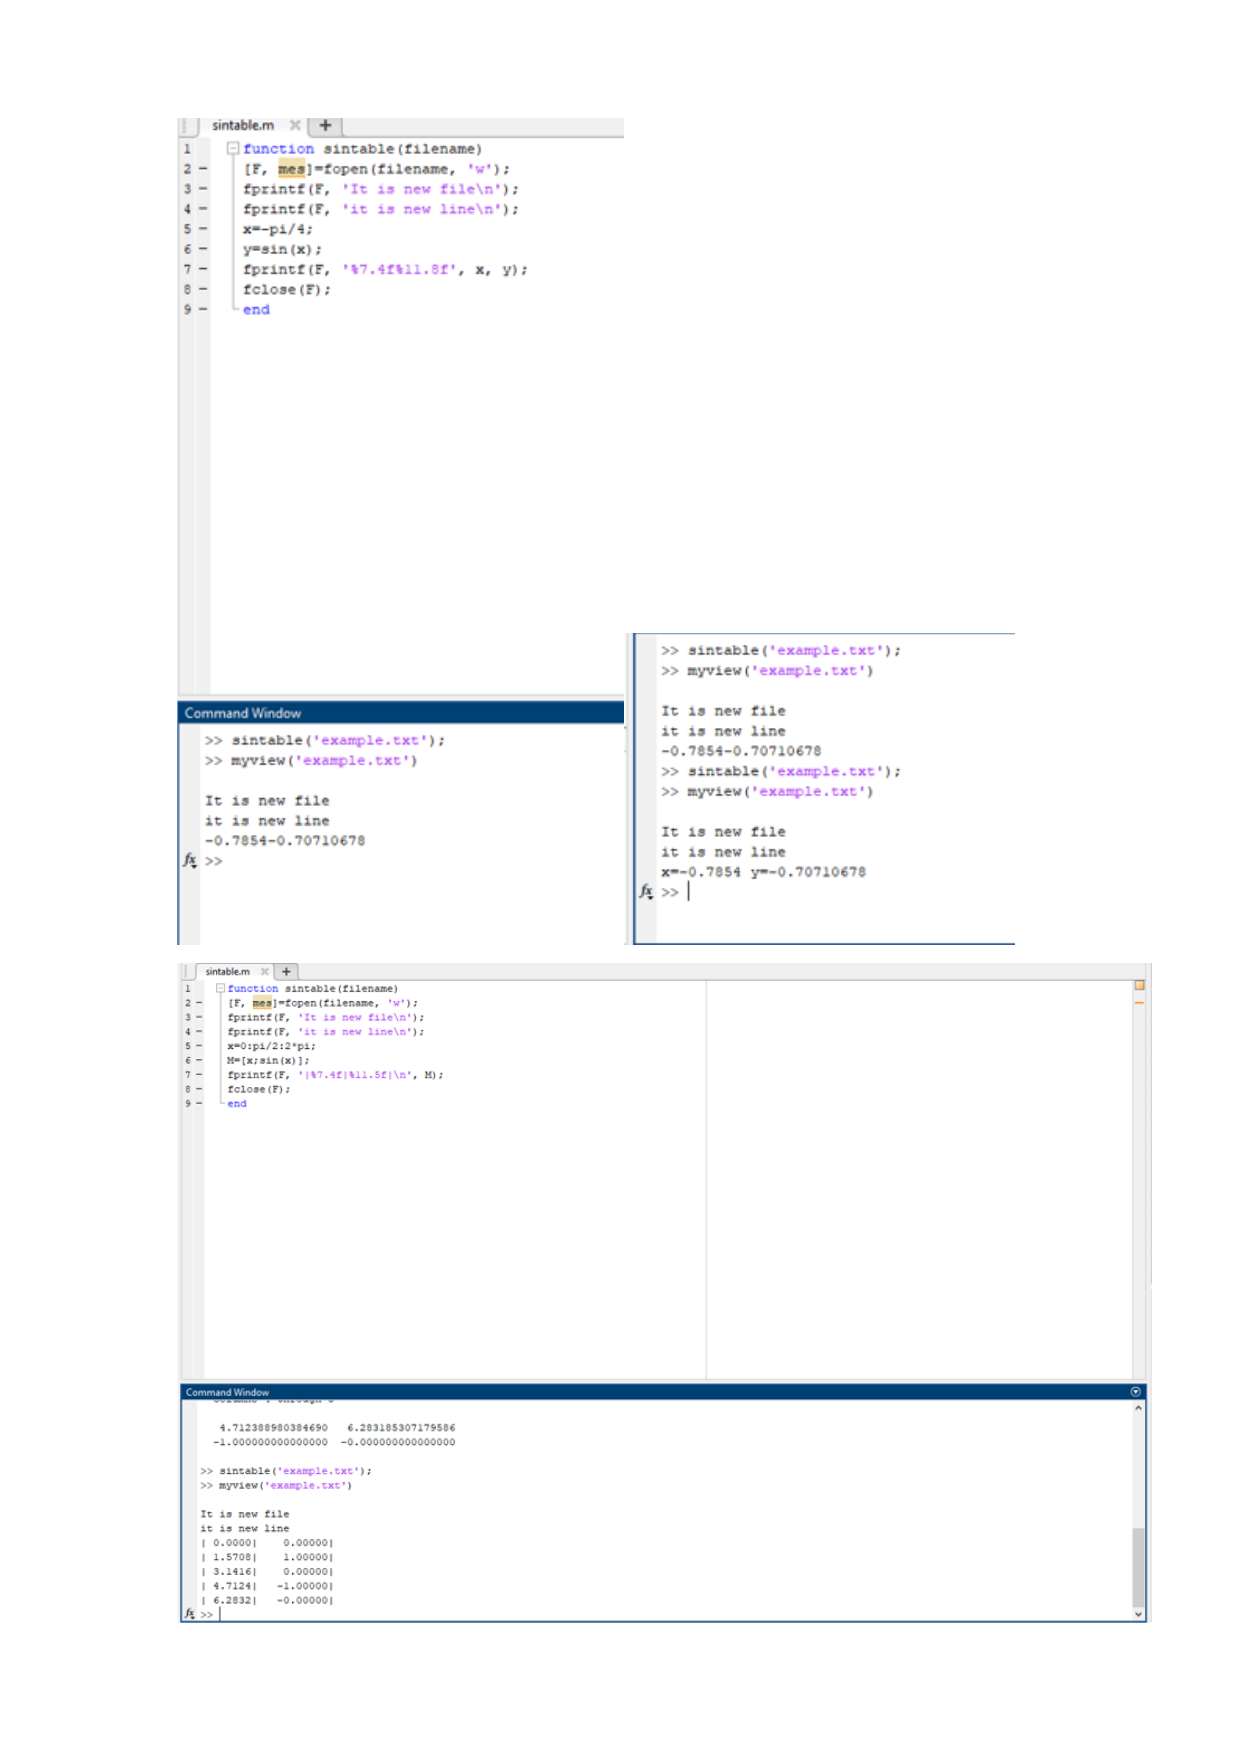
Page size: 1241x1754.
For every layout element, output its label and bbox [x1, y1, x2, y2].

picture [177, 963, 1152, 1623]
picture [177, 118, 1015, 945]
